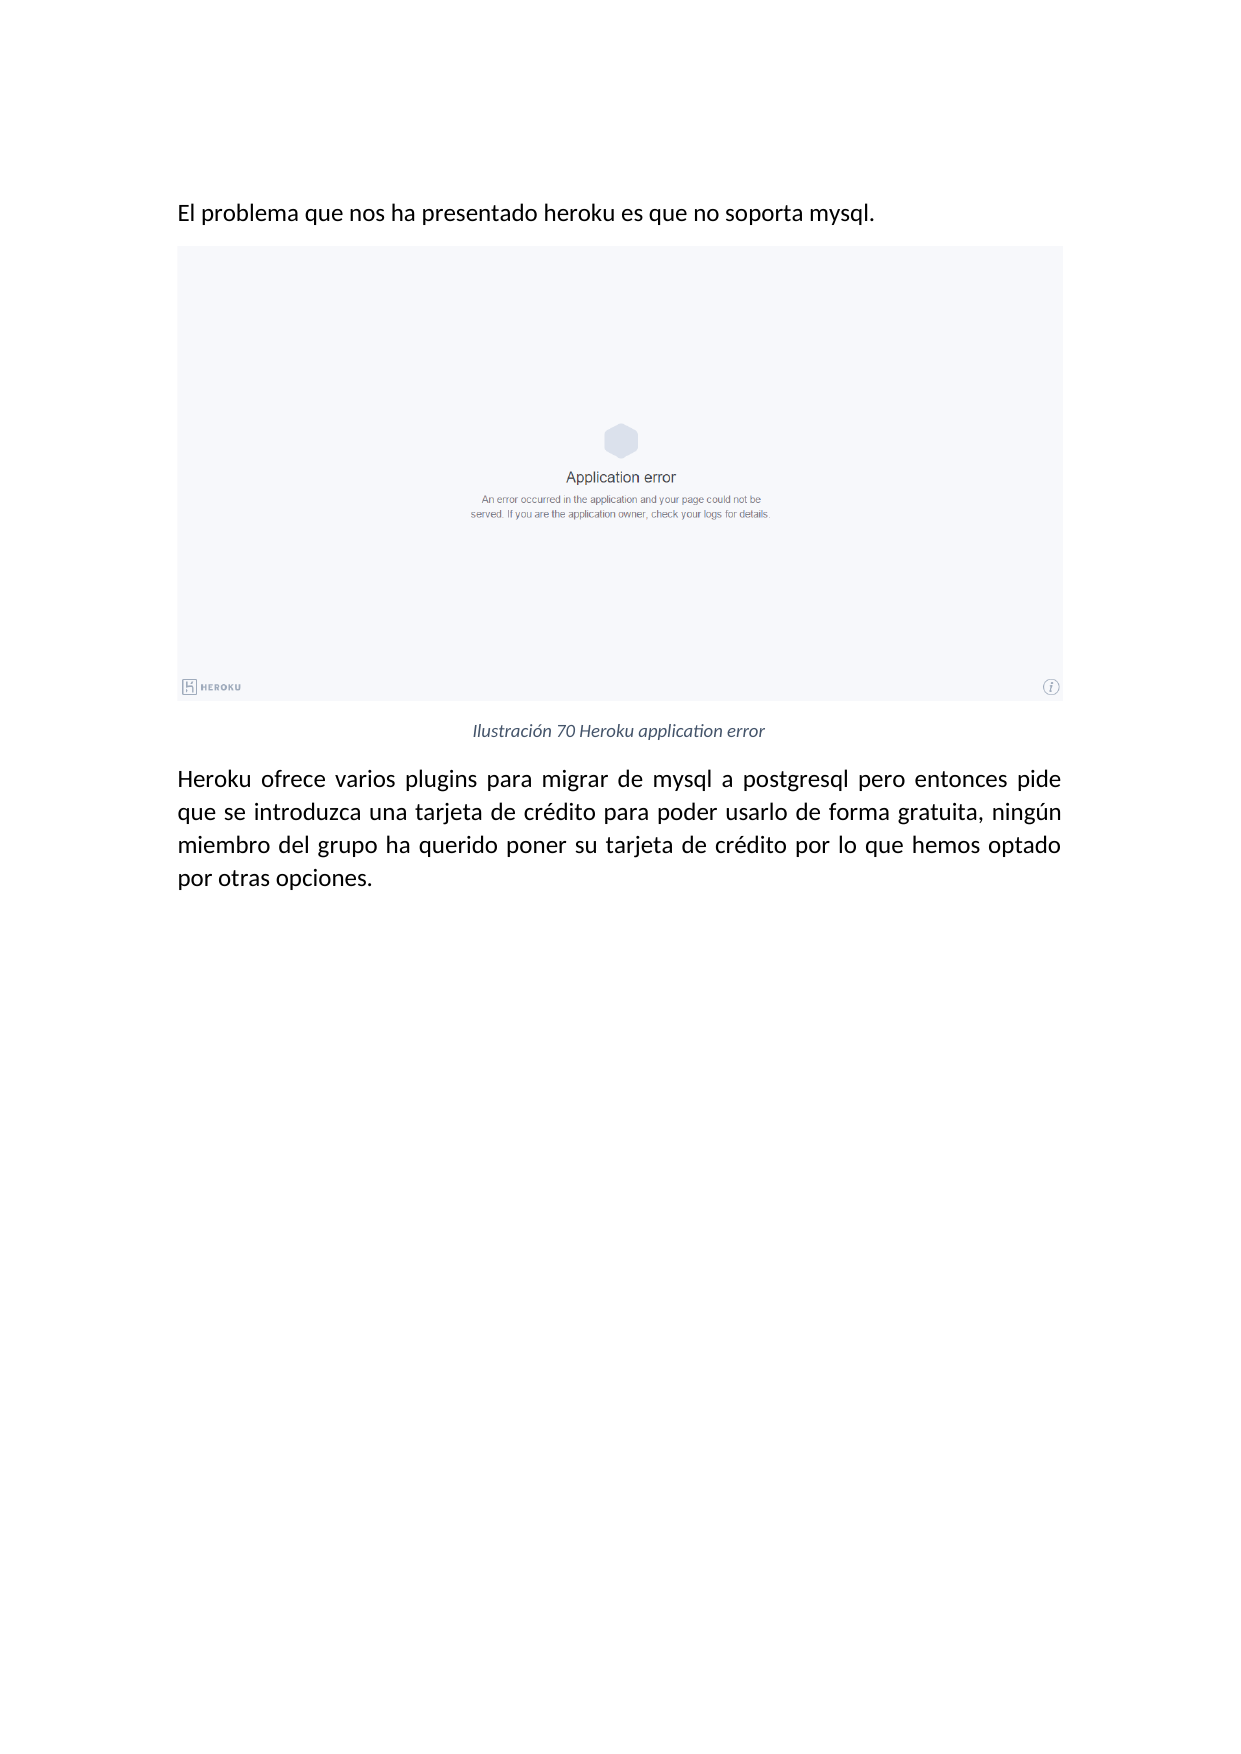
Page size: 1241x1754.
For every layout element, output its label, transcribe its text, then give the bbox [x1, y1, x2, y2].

text Ilustración 70 Heroku application error [398, 719, 1063, 742]
text El problema que nos ha presentado heroku es que no soporta mysql. [177, 197, 1063, 228]
picture [177, 246, 1063, 701]
text Heroku ofrece varios plugins para migrar de mysql a postgresql pero entonces pide que se introduzca una tarjeta de crédito para poder usarlo de forma gratuita, ningún miembro del grupo ha querido poner su tarjeta de crédito por lo que hemos optado por otras opciones. [177, 763, 1063, 892]
